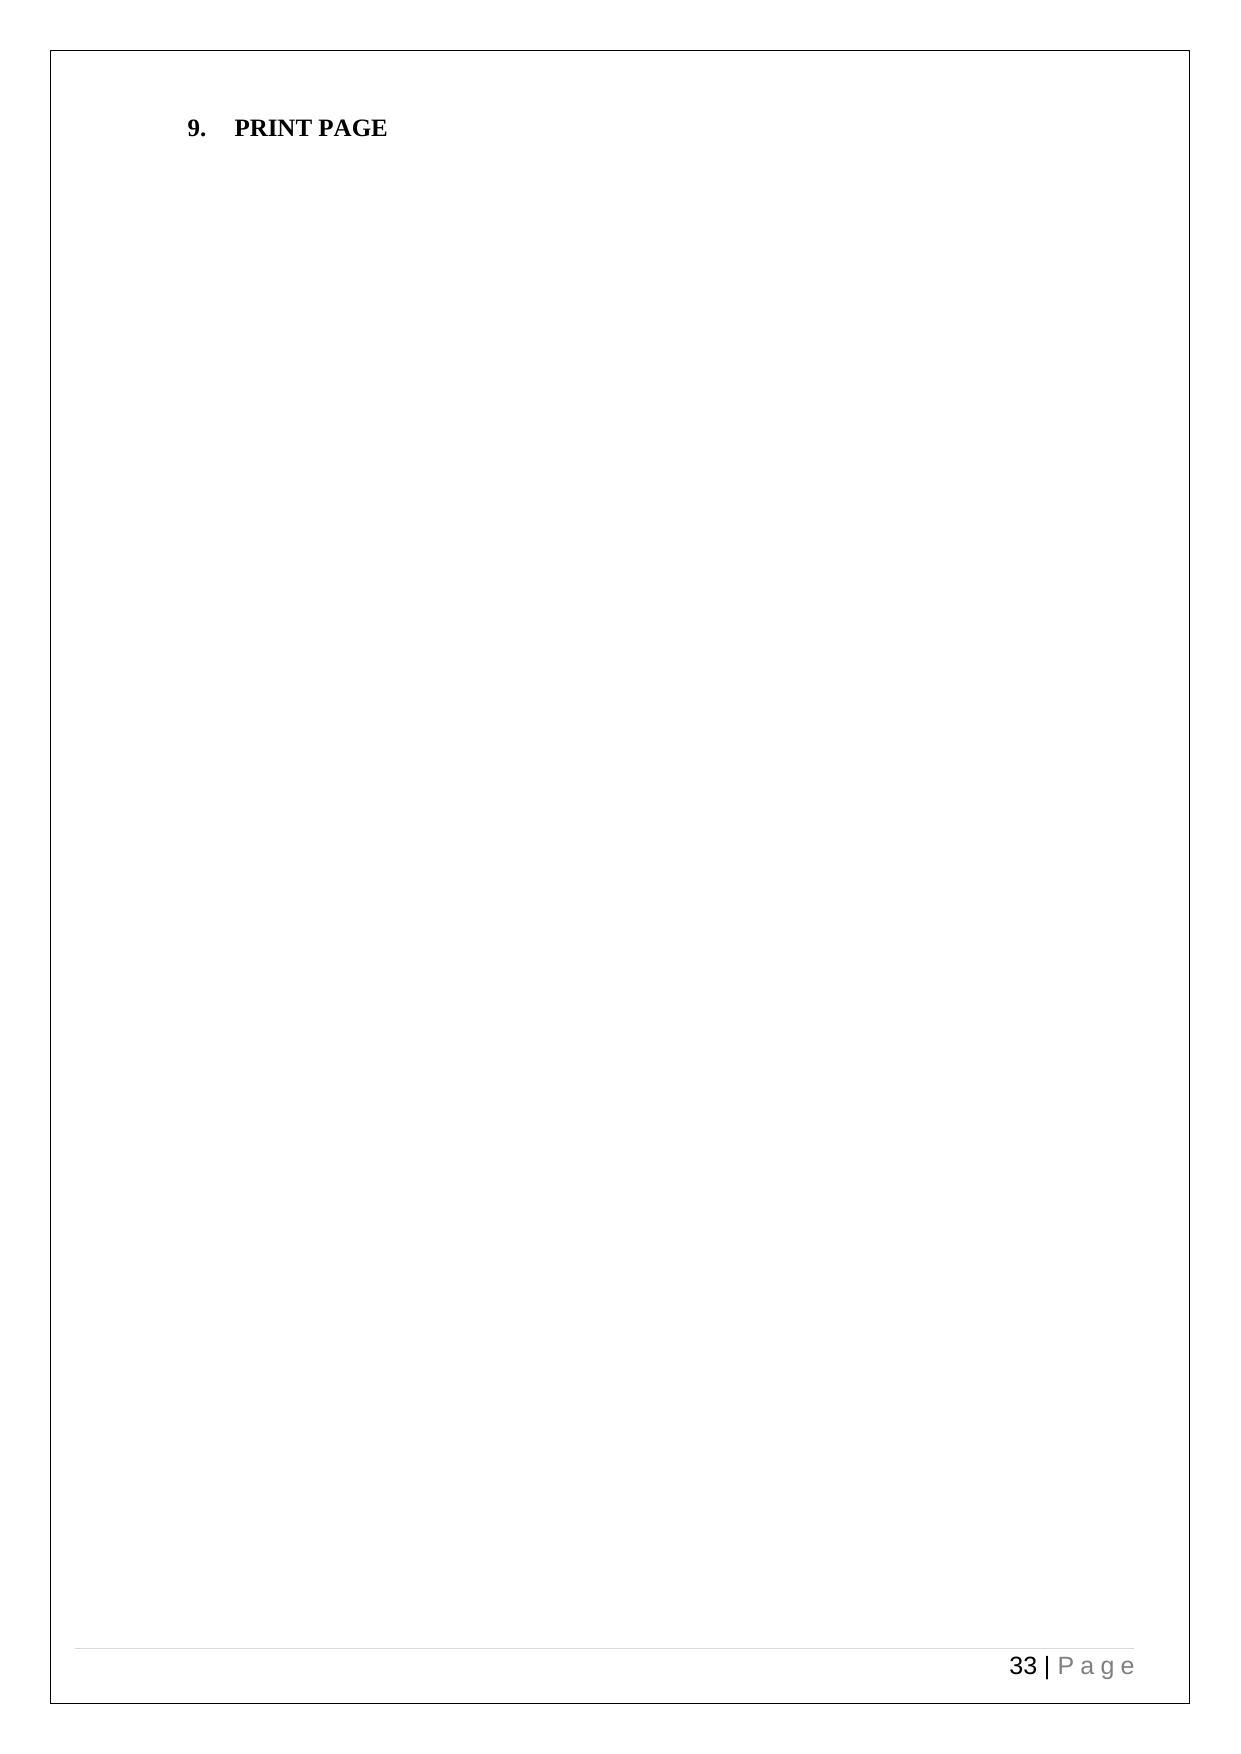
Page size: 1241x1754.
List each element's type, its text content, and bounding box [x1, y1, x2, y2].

subtitle PRINT PAGE [187, 113, 1134, 142]
